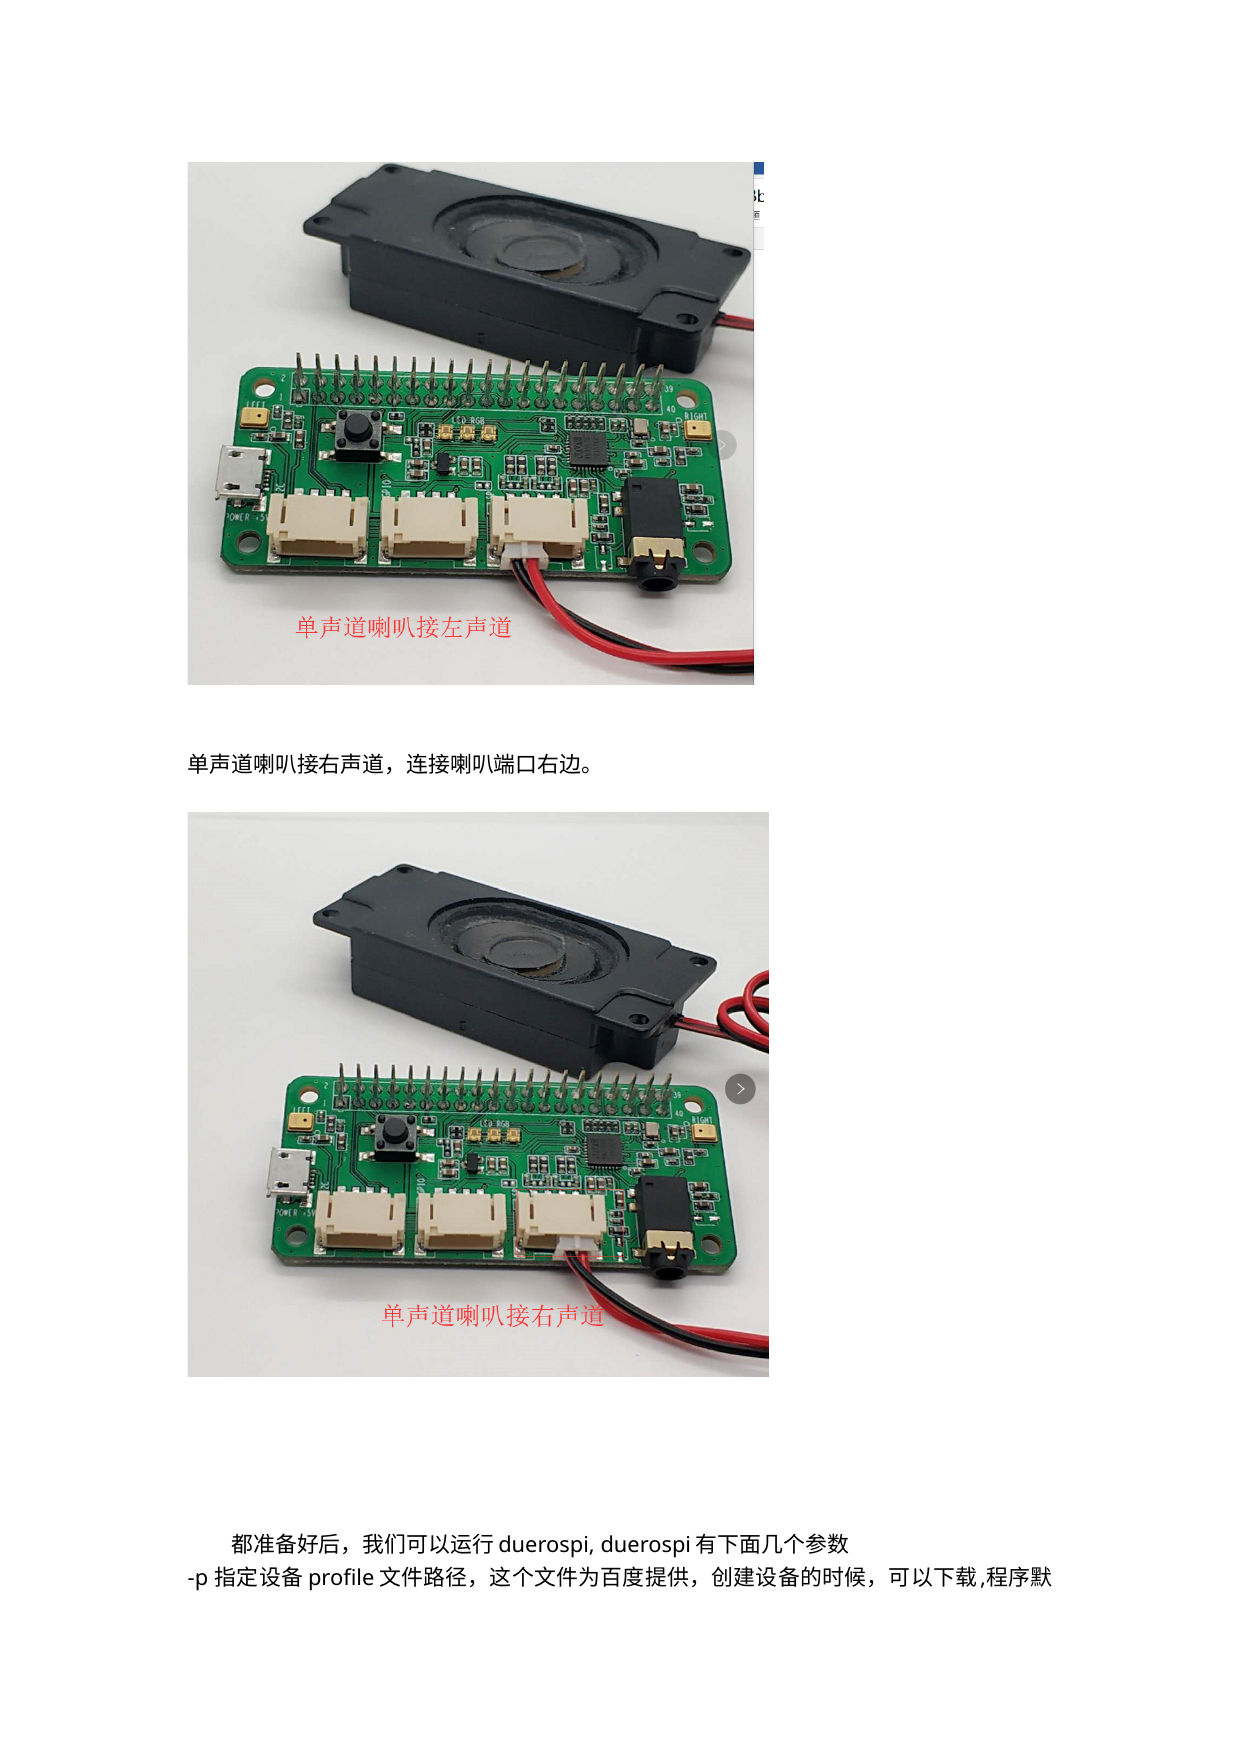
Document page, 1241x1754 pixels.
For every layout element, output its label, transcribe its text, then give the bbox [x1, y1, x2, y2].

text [187, 1559, 1053, 1592]
text 单声道喇叭接右声道，连接喇叭端口右边。 [187, 747, 1053, 779]
text 都准备好后，我们可以运行duerospi, duerospi有下面几个参数 [187, 1527, 1053, 1559]
picture [187, 812, 769, 1377]
picture [187, 162, 764, 685]
